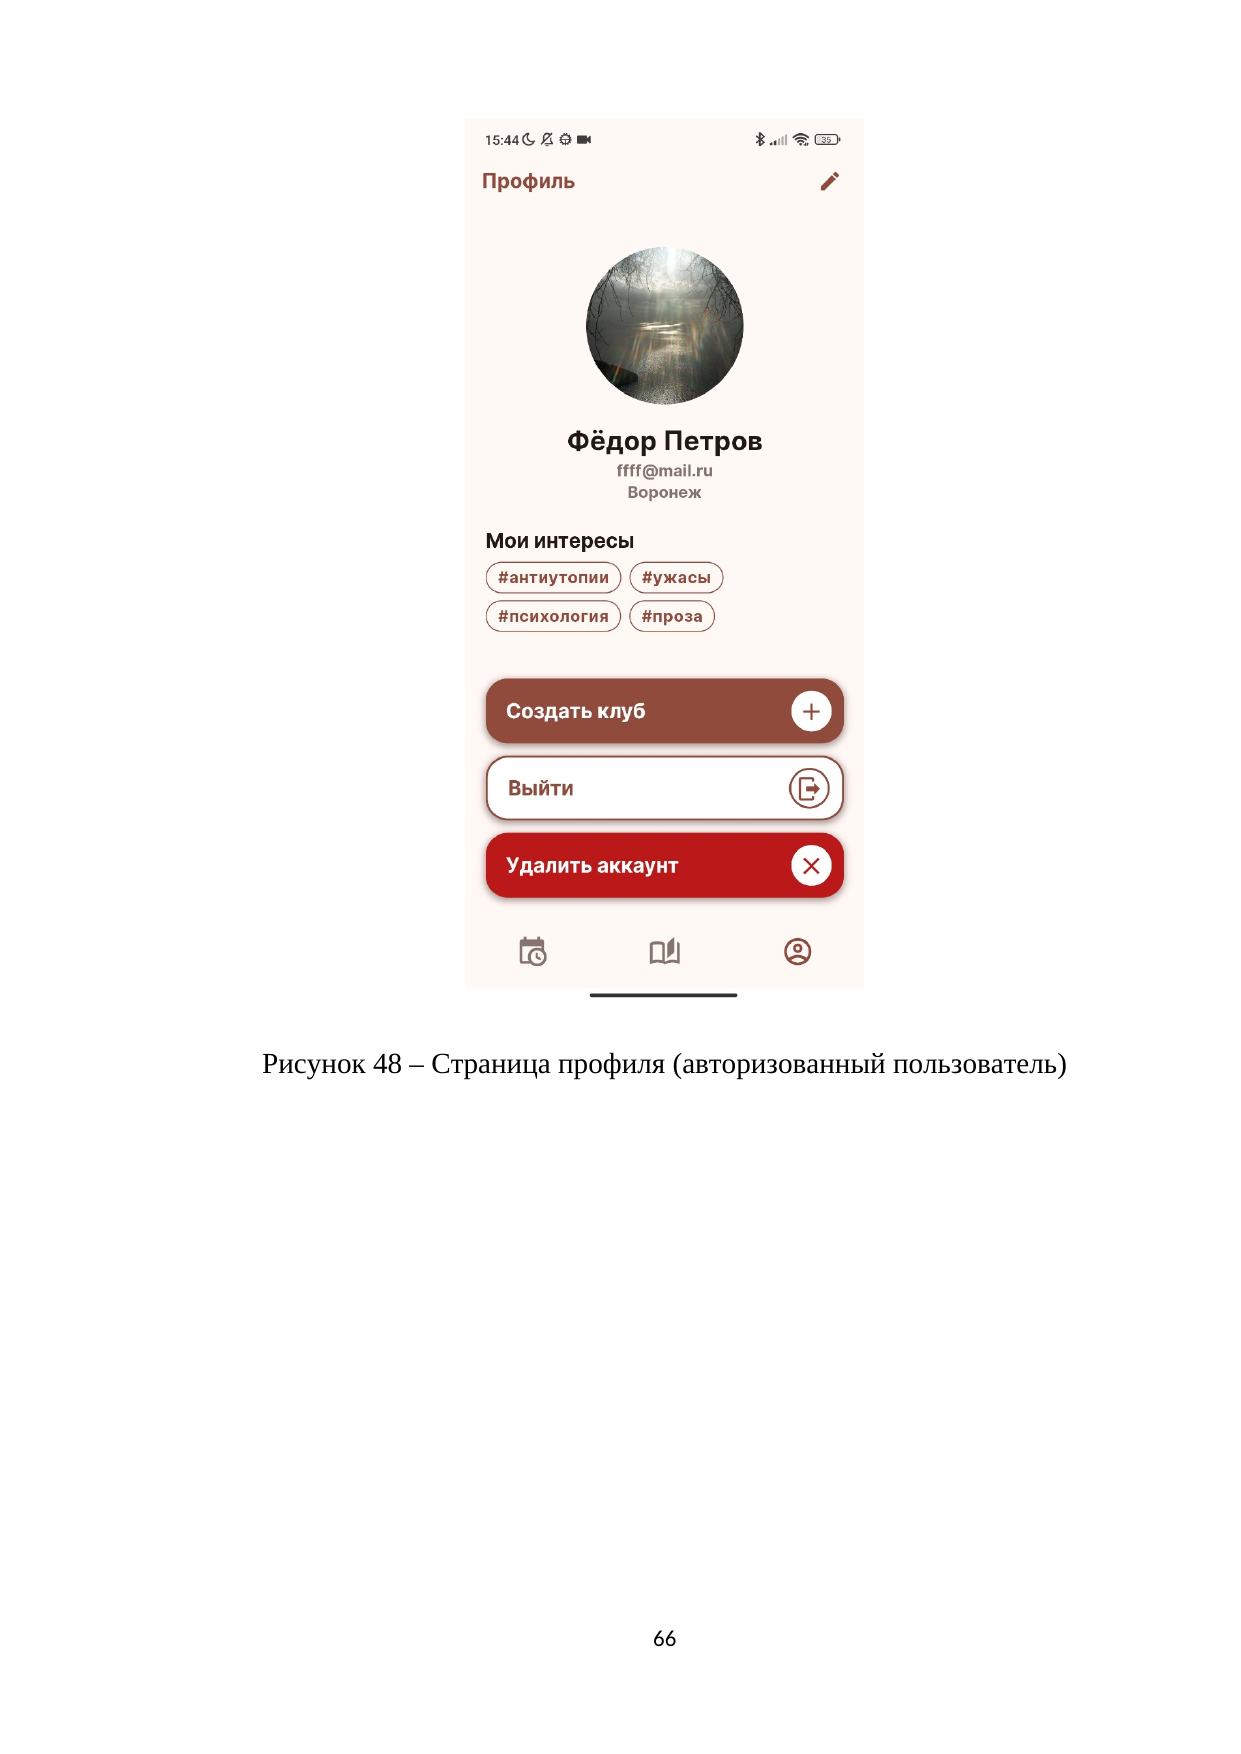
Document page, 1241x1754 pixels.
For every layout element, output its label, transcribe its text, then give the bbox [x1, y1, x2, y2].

picture [465, 118, 864, 1004]
text Страница профиля (авторизованный пользователь) [177, 1046, 1152, 1079]
